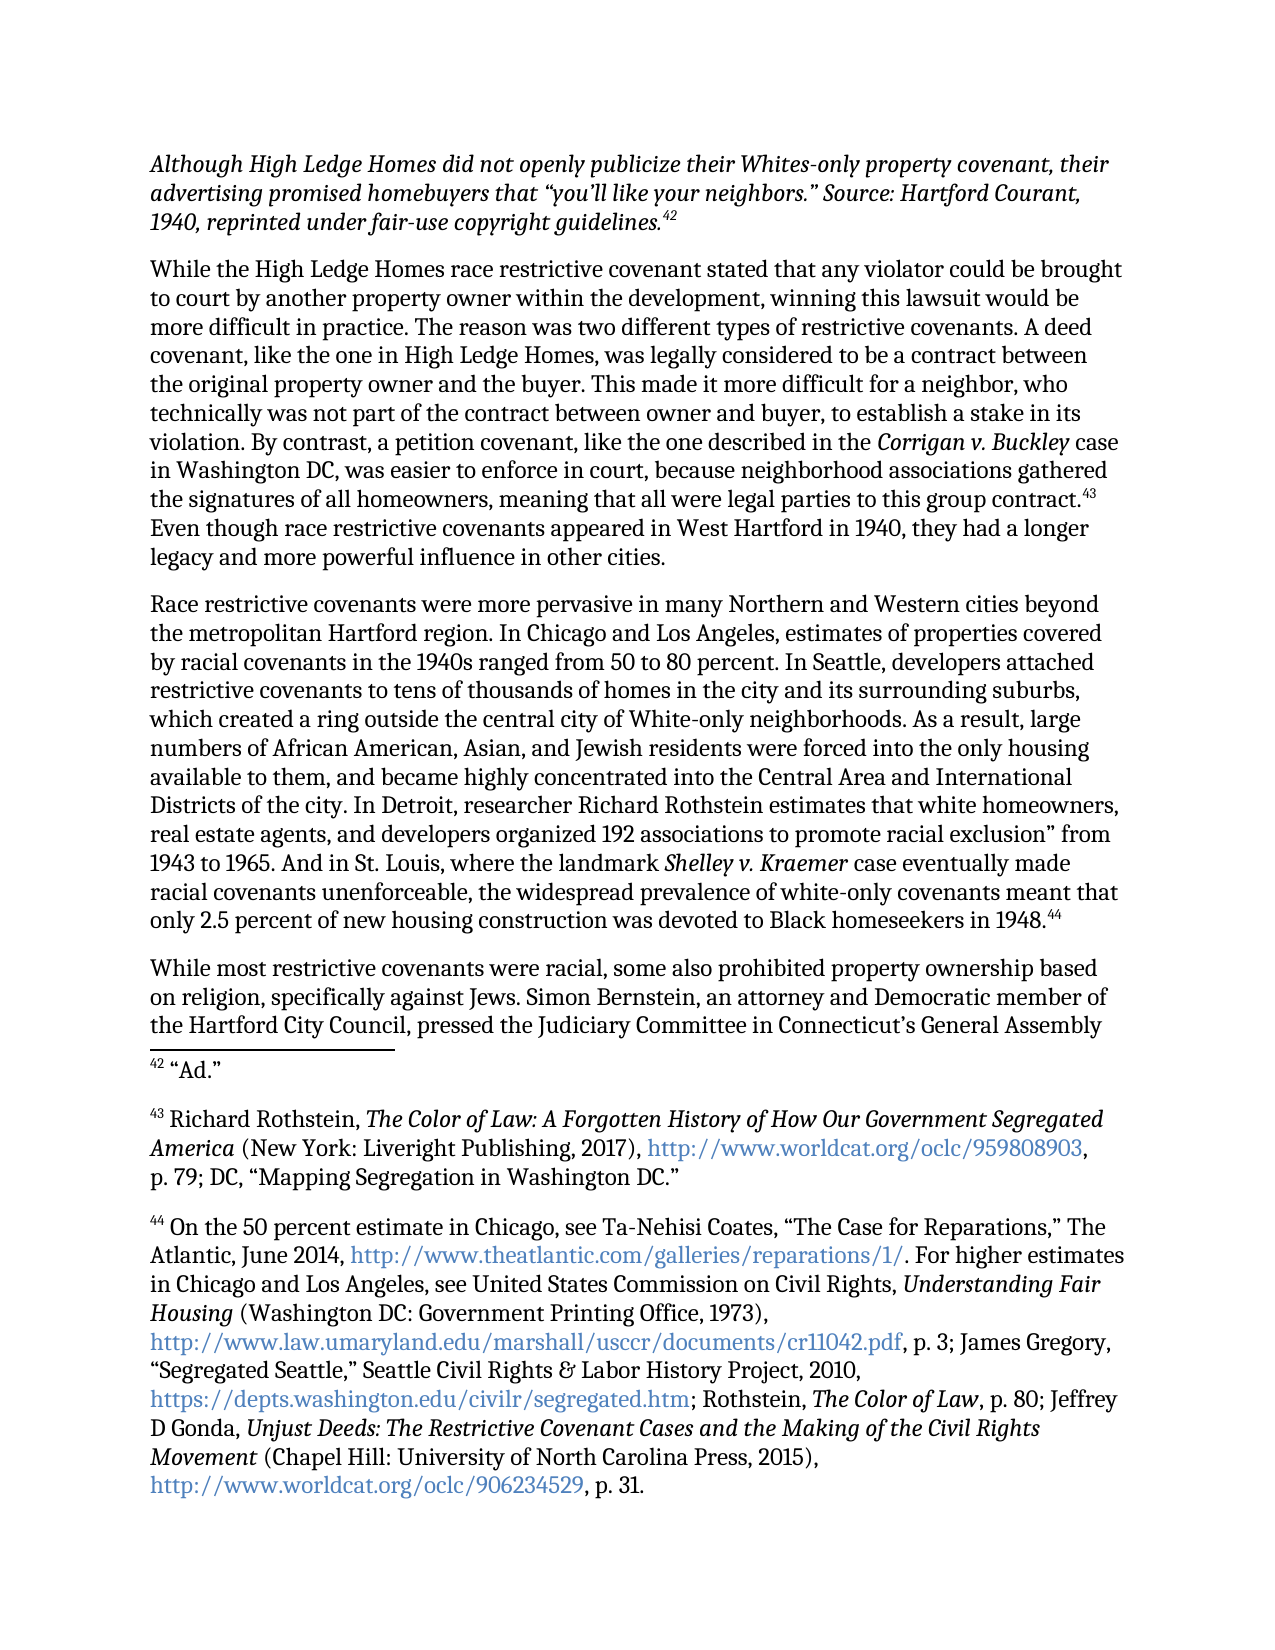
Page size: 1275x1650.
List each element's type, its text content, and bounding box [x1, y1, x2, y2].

text Race restrictive covenants were more pervasive in many Northern and Western cities beyond the metropolitan Hartford region. In Chicago and Los Angeles, estimates of properties covered by racial covenants in the 1940s ranged from 50 to 80 percent. In Seattle, developers attached restrictive covenants to tens of thousands of homes in the city and its surrounding suburbs, which created a ring outside the central city of White-only neighborhoods. As a result, large numbers of African American, Asian, and Jewish residents were forced into the only housing available to them, and became highly concentrated into the Central Area and International Districts of the city. In Detroit, researcher Richard Rothstein estimates that white homeowners, real estate agents, and developers organized 192 associations to promote racial exclusion” from 1943 to 1965. And in St. Louis, where the landmark Shelley v. Kraemer case eventually made racial covenants unenforceable, the widespread prevalence of white-only covenants meant that only 2.5 percent of new housing construction was devoted to Black homeseekers in 1948. [150, 590, 1125, 935]
text While the High Ledge Homes race restrictive covenant stated that any violator could be brought to court by another property owner within the development, winning this lawsuit would be more difficult in practice. The reason was two different types of restrictive covenants. A deed covenant, like the one in High Ledge Homes, was legally considered to be a contract between the original property owner and the buyer. This made it more difficult for a neighbor, who technically was not part of the contract between owner and buyer, to establish a stake in its violation. By contrast, a petition covenant, like the one described in the Corrigan v. Buckley case in Washington DC, was easier to enforce in court, because neighborhood associations gathered the signatures of all homeowners, meaning that all were legal parties to this group contract. Even though race restrictive covenants appeared in West Hartford in 1940, they had a longer legacy and more powerful influence in other cities. [150, 255, 1125, 571]
text While most restrictive covenants were racial, some also prohibited property ownership based on religion, specifically against Jews. Simon Bernstein, an attorney and Democratic member of the Hartford City Council, pressed the Judiciary Committee in Connecticut’s General Assembly to outlaw restrictive covenants “pertaining to nationality, color and religious belief” in 1947. He described his interest in a local case where the property deed limited the sale to “non Semitic persons of the Caucasian race.” Bernstein called for a bill to invalidate all restrictive covenants on the grounds that this “un-American practice… is contrary to public policy.” Without governmental action, Bernstein declared that “our town clerks are unwitting tools in transcribing prejudices on record, and are thus proclaiming by such governmental publication not only the evil deed, but also immunity against the world for such prejudices.” But Connecticut legislators waited for action from the federal government. [150, 954, 1125, 1040]
text Although High Ledge Homes did not openly publicize their Whites-only property covenant, their advertising promised homebuyers that “you’ll like your neighbors.” Source: Hartford Courant, 1940, reprinted under fair-use copyright guidelines. [150, 150, 1125, 236]
